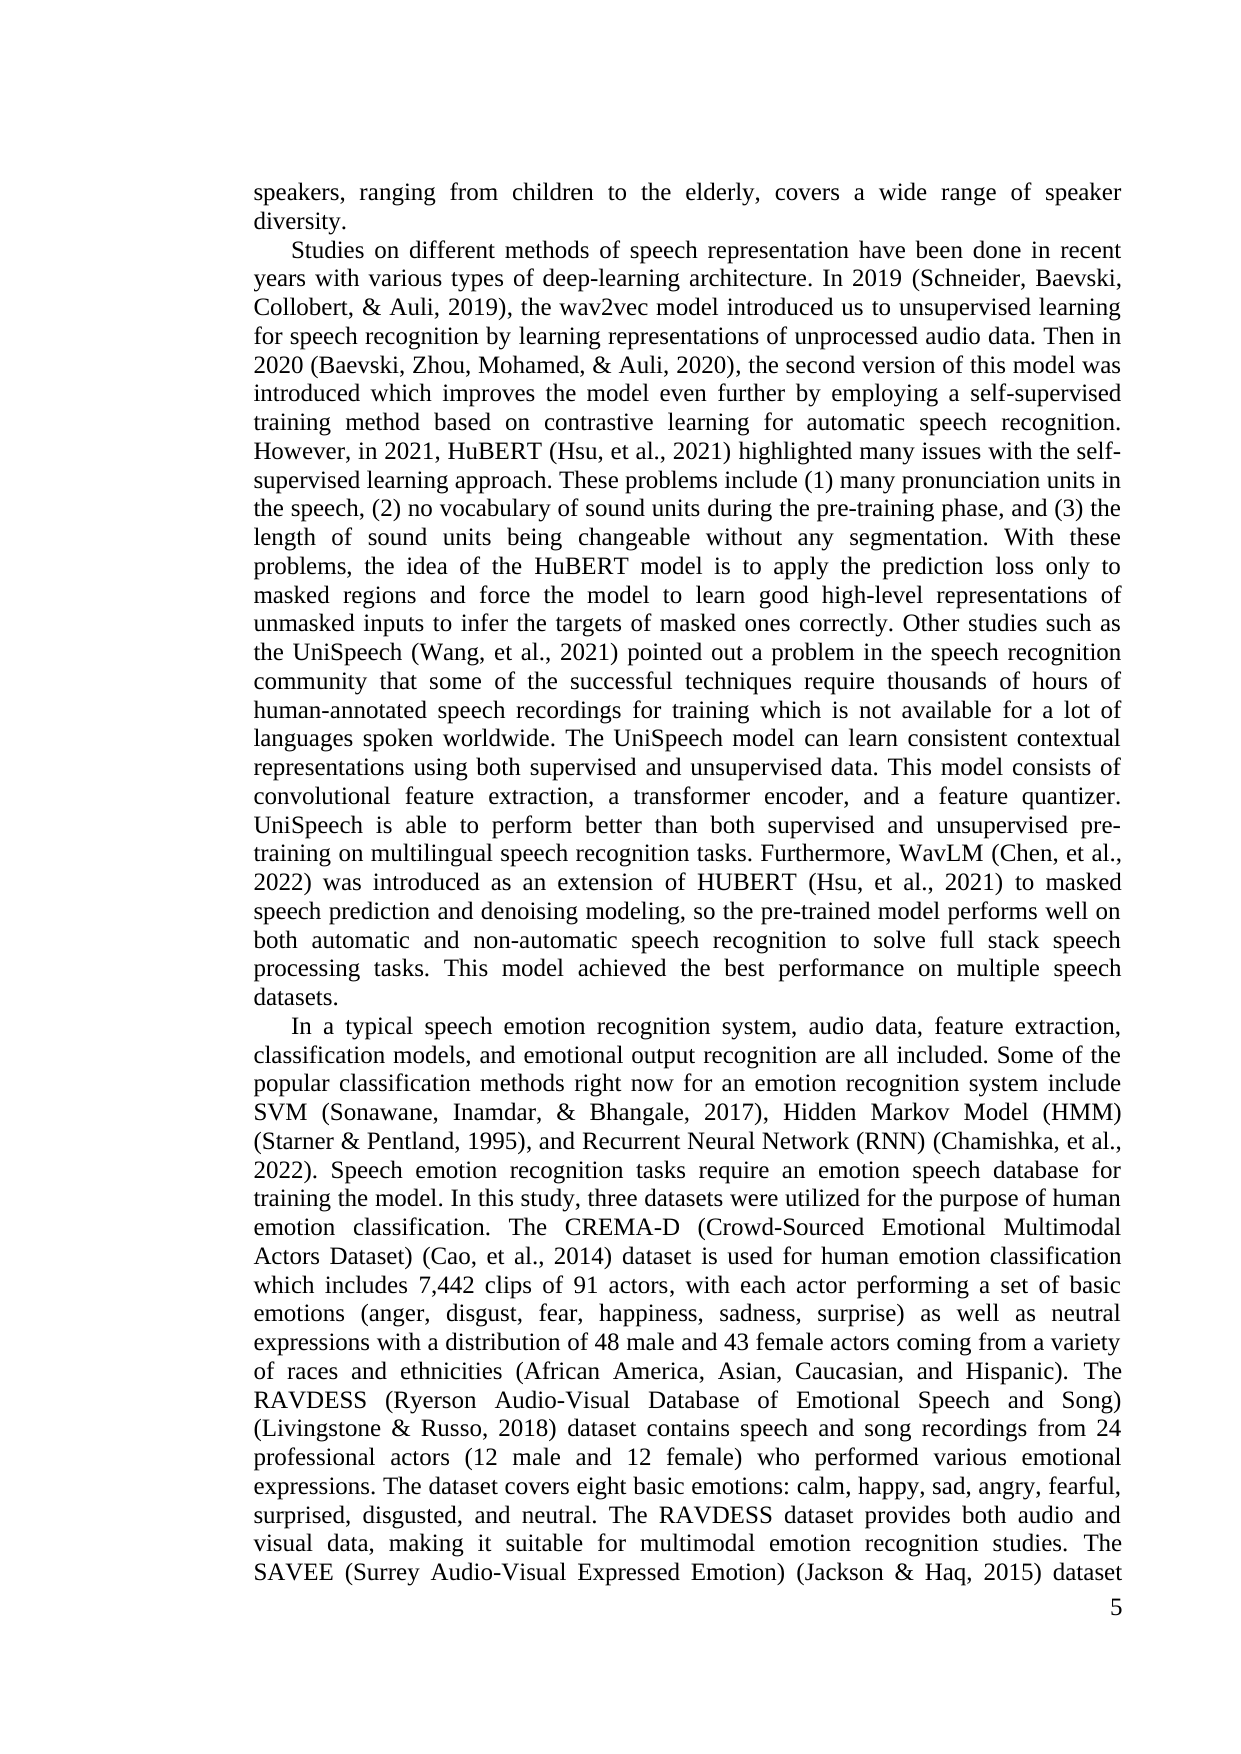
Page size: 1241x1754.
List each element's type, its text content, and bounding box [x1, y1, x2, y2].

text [253, 177, 1122, 235]
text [253, 1011, 1122, 1586]
text Studies on different methods of speech representation have been done in recent years with various types of deep-learning architecture. In 2019, the wav2vec model introduced us to unsupervised learning for speech recognition by learning representations of unprocessed audio data. Then in 2020, the second version of this model was introduced which improves the model even further by employing a self-supervised training method based on contrastive learning for automatic speech recognition. However, in 2021, HuBERT highlighted many issues with the self-supervised learning approach. These problems include (1) many pronunciation units in the speech, (2) no vocabulary of sound units during the pre-training phase, and (3) the length of sound units being changeable without any segmentation. With these problems, the idea of the HuBERT model is to apply the prediction loss only to masked regions and force the model to learn good high-level representations of unmasked inputs to infer the targets of masked ones correctly. Other studies such as the UniSpeech pointed out a problem in the speech recognition community that some of the successful techniques require thousands of hours of human-annotated speech recordings for training which is not available for a lot of languages spoken worldwide. The UniSpeech model can learn consistent contextual representations using both supervised and unsupervised data. This model consists of convolutional feature extraction, a transformer encoder, and a feature quantizer. UniSpeech is able to perform better than both supervised and unsupervised pre-training on multilingual speech recognition tasks. Furthermore, WavLM was introduced as an extension of HUBERT to masked speech prediction and denoising modeling, so the pre-trained model performs well on both automatic and non-automatic speech recognition to solve full stack speech processing tasks. This model achieved the best performance on multiple speech datasets. [253, 235, 1122, 1011]
